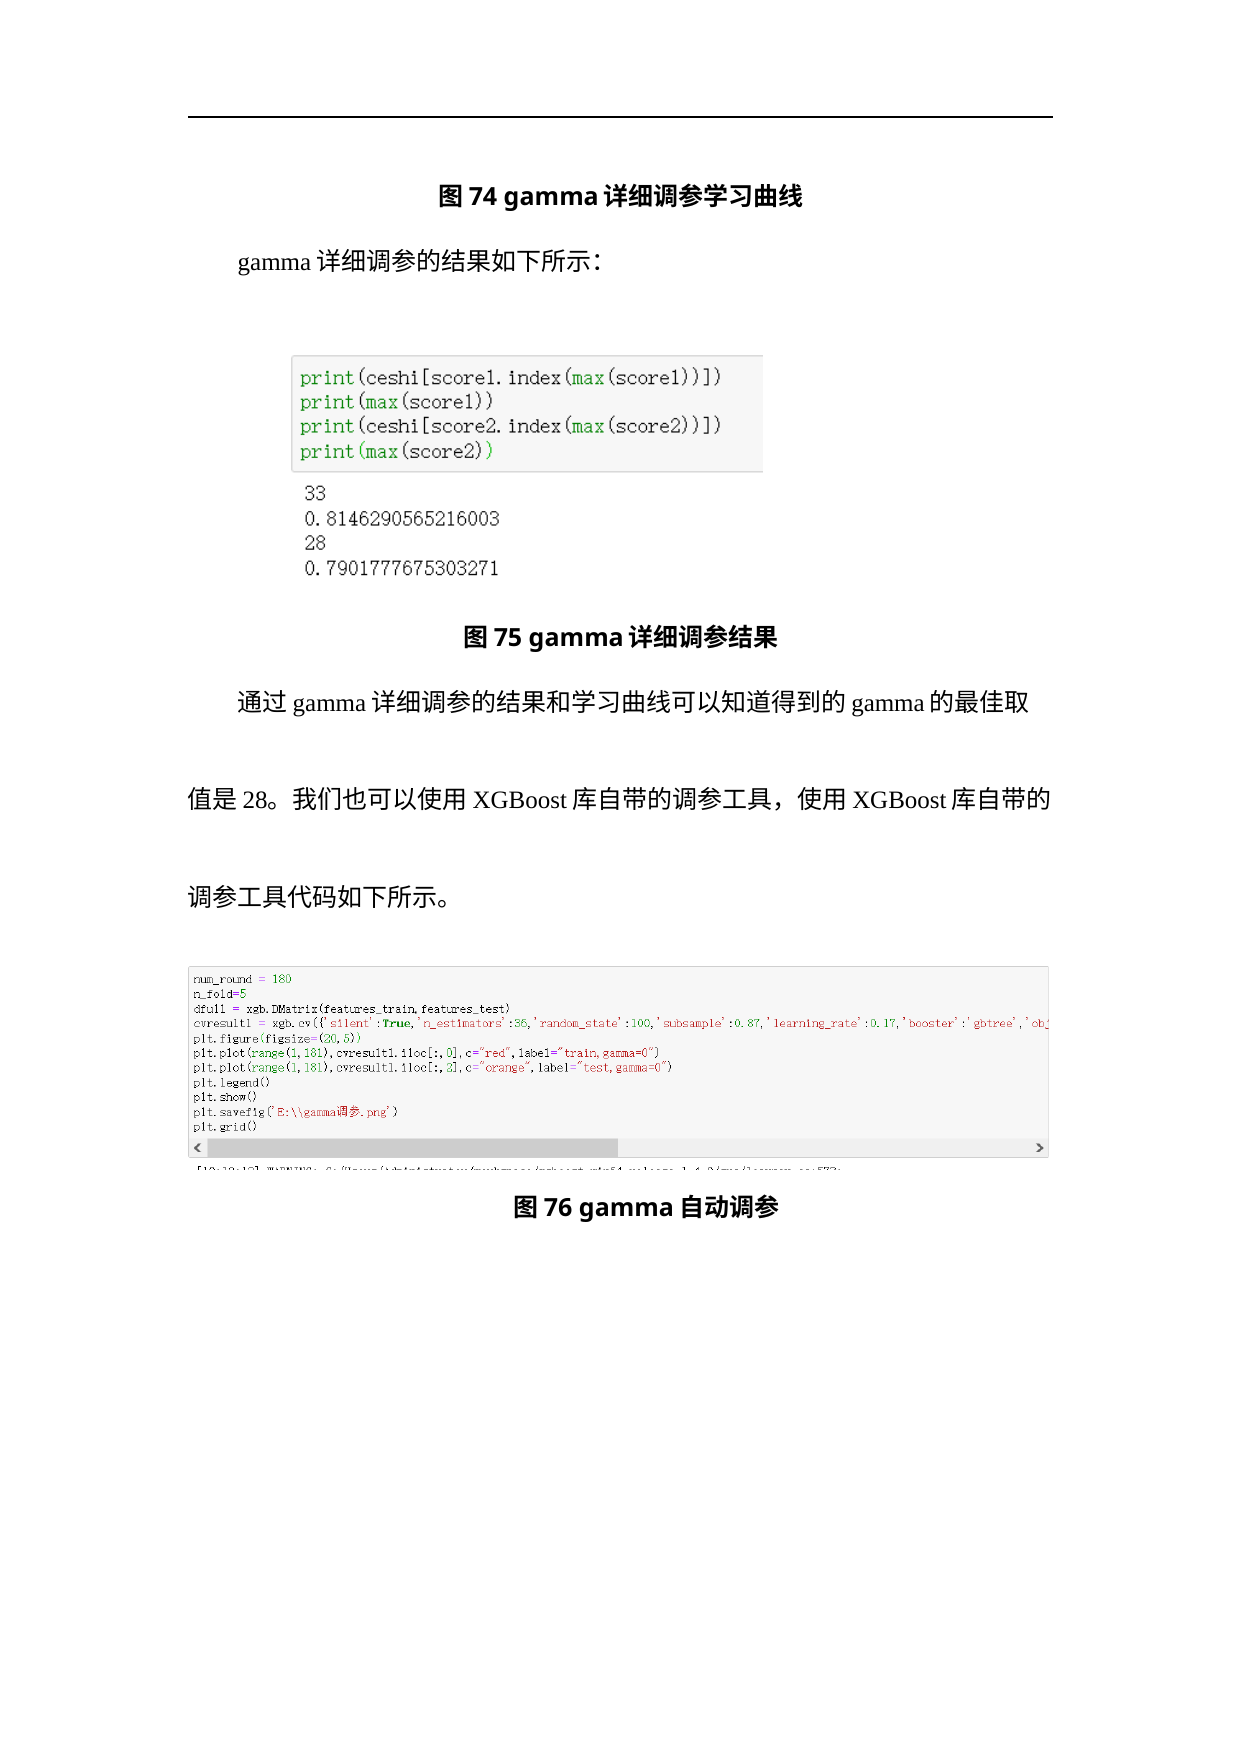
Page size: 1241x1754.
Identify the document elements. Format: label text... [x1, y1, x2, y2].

text 通过gamma详细调参的结果和学习曲线可以知道得到的gamma的最佳取值是28。我们也可以使用XGBoost库自带的调参工具，使用XGBoost库自带的调参工具代码如下所示。 [187, 668, 1053, 928]
picture [278, 342, 763, 597]
text 图74 gamma详细调参学习曲线 [187, 162, 1053, 227]
picture [187, 949, 1061, 1170]
text 图76 gamma自动调参 [187, 1173, 1053, 1238]
text gamma详细调参的结果如下所示： [187, 227, 1053, 292]
text 图75 gamma详细调参结果 [187, 603, 1053, 668]
